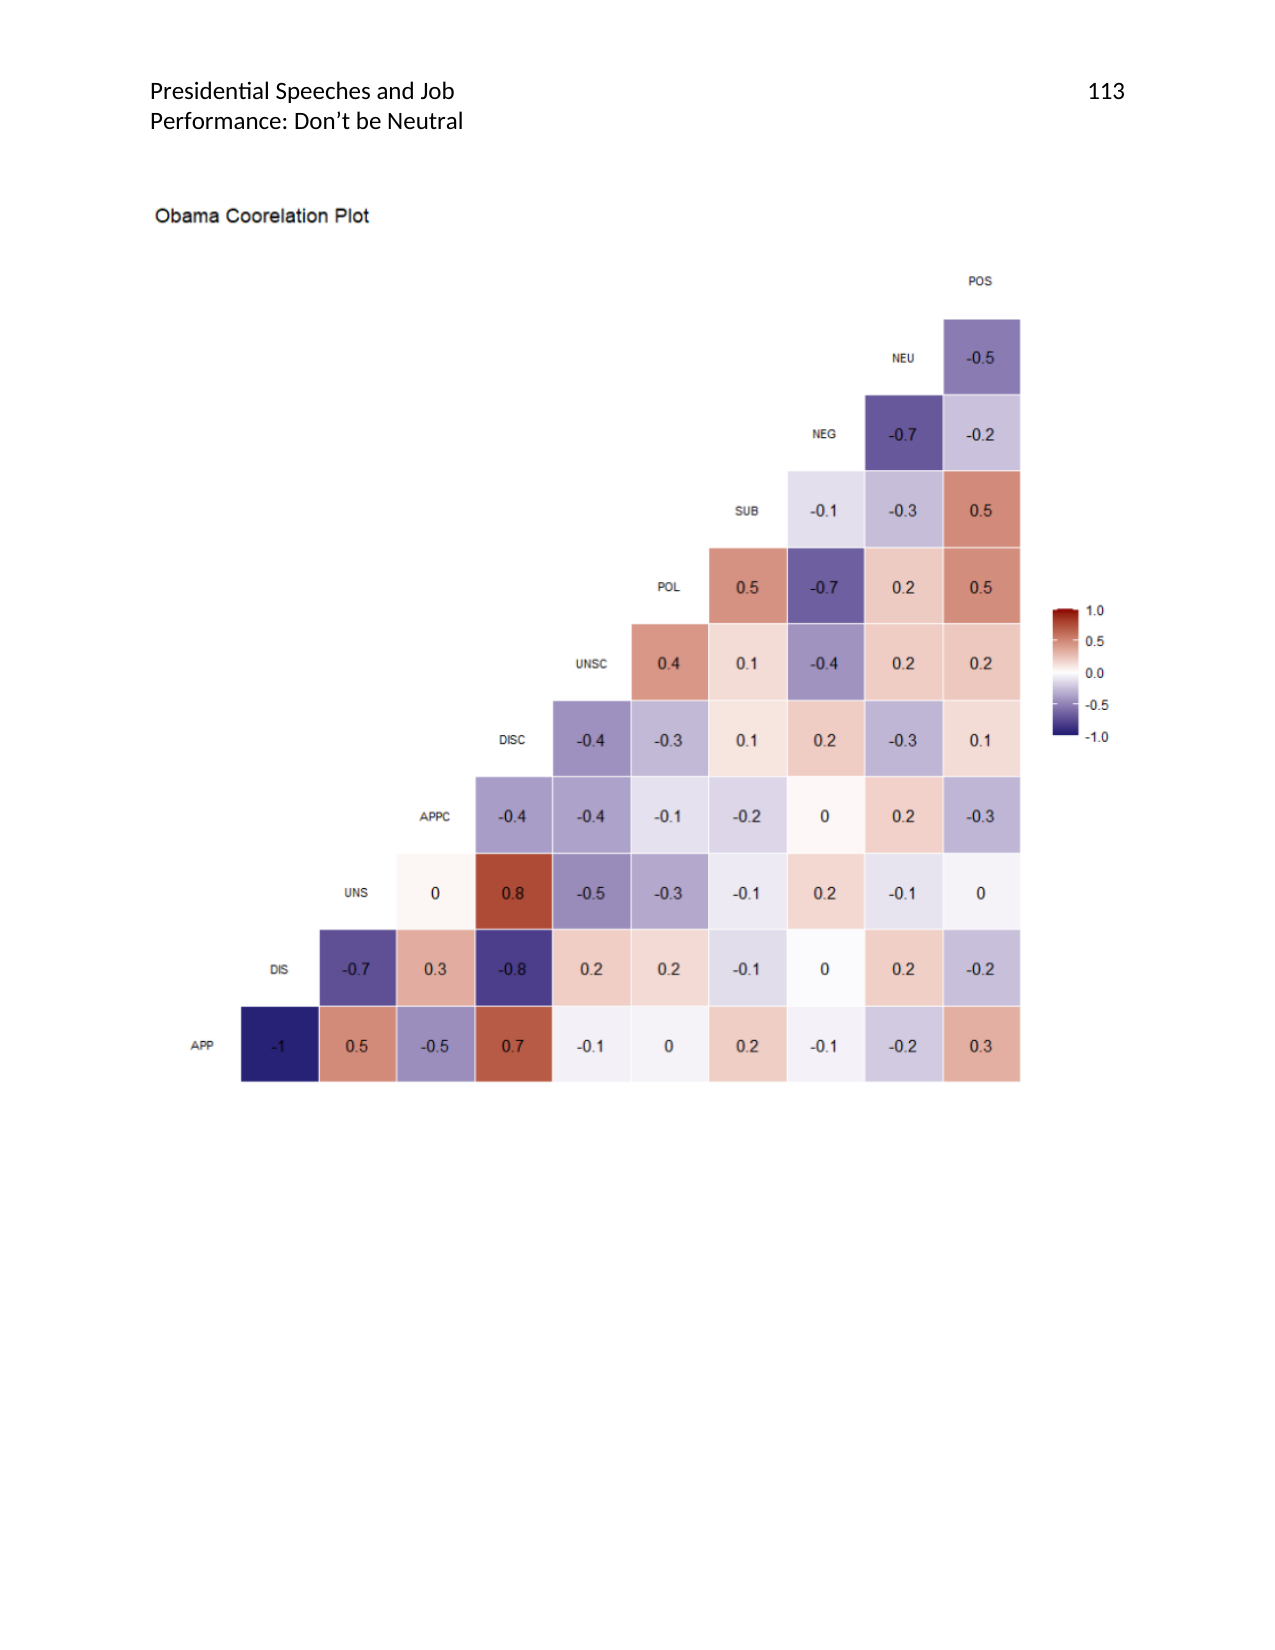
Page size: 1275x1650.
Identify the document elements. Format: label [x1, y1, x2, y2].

picture [150, 194, 1125, 1089]
